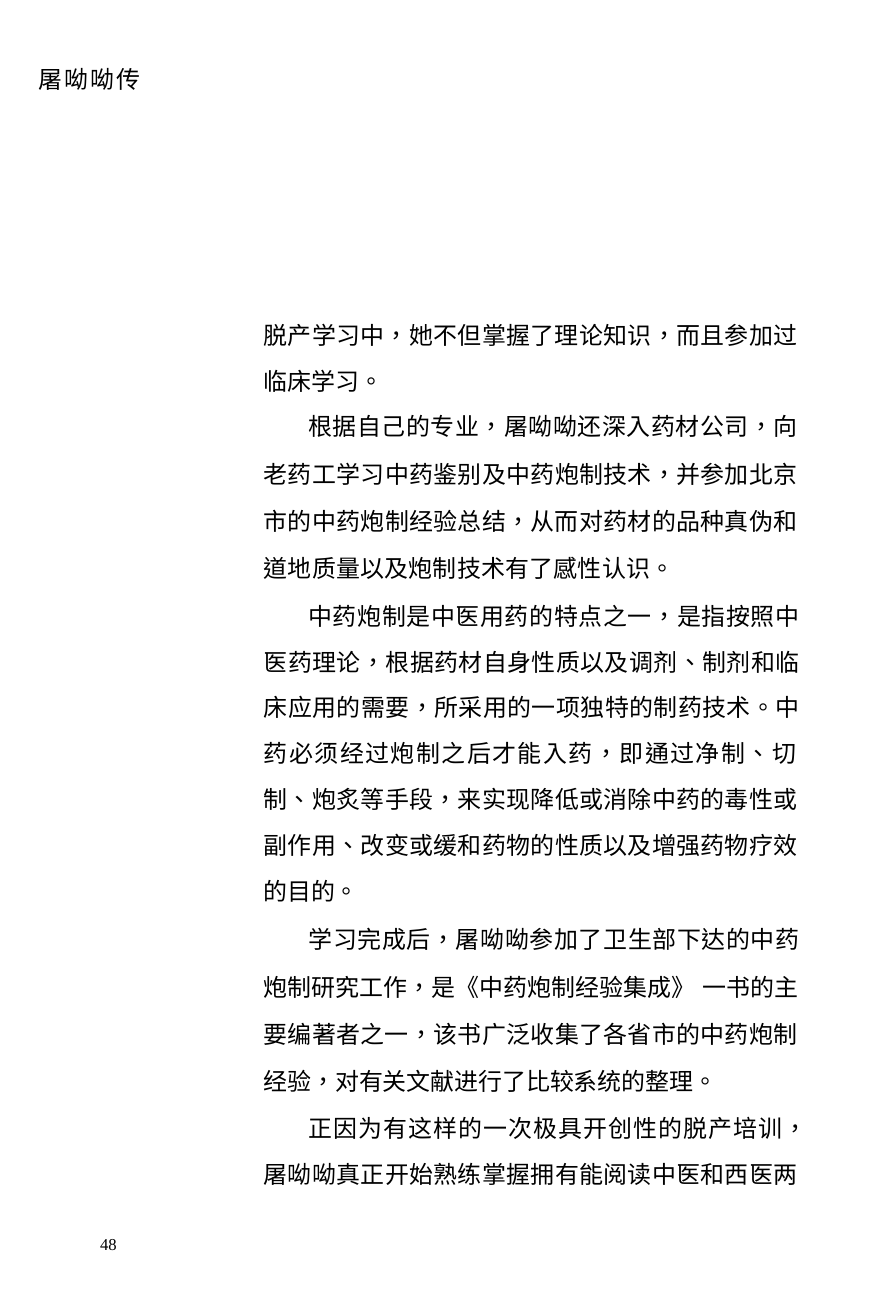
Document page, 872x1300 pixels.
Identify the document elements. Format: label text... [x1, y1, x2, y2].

text 正因为有这样的一次极具开创性的脱产培训， 屠呦呦真正开始熟练掌握拥有能阅读中医和西医两 [263, 1112, 809, 1191]
text 制、炮炙等手段，来实现降低或消除中药的毒性或 副作用、改变或缓和药物的性质以及增强药物疗效 的目的。 [263, 783, 798, 907]
text 老药工学习中药鉴别及中药炮制技术，并参加北京 市的中药炮制经验总结，从而对药材的品种真伪和 道地质量以及炮制技术有了感性认识。 [263, 458, 799, 584]
text 脱产学习中，她不但掌握了理论知识，而且参加过 临床学习。 [263, 319, 798, 398]
text 炮制研究工作，是《中药炮制经验集成》 一书的主 要编著者之一，该书广泛收集了各省市的中药炮制 经验，对有关文献进行了比较系统的整理。 [263, 971, 798, 1098]
text 屠呦呦传 [38, 64, 809, 94]
text 中药炮制是中医用药的特点之一，是指按照中 医药理论，根据药材自身性质以及调剂、制剂和临 床应用的需要，所采用的一项独特的制药技术。中 药必须经过炮制之后才能入药，即通过净制、切 [263, 600, 799, 769]
text 根据自己的专业，屠呦呦还深入药材公司，向 [308, 412, 809, 441]
text 学习完成后，屠呦呦参加了卫生部下达的中药 [308, 925, 809, 955]
